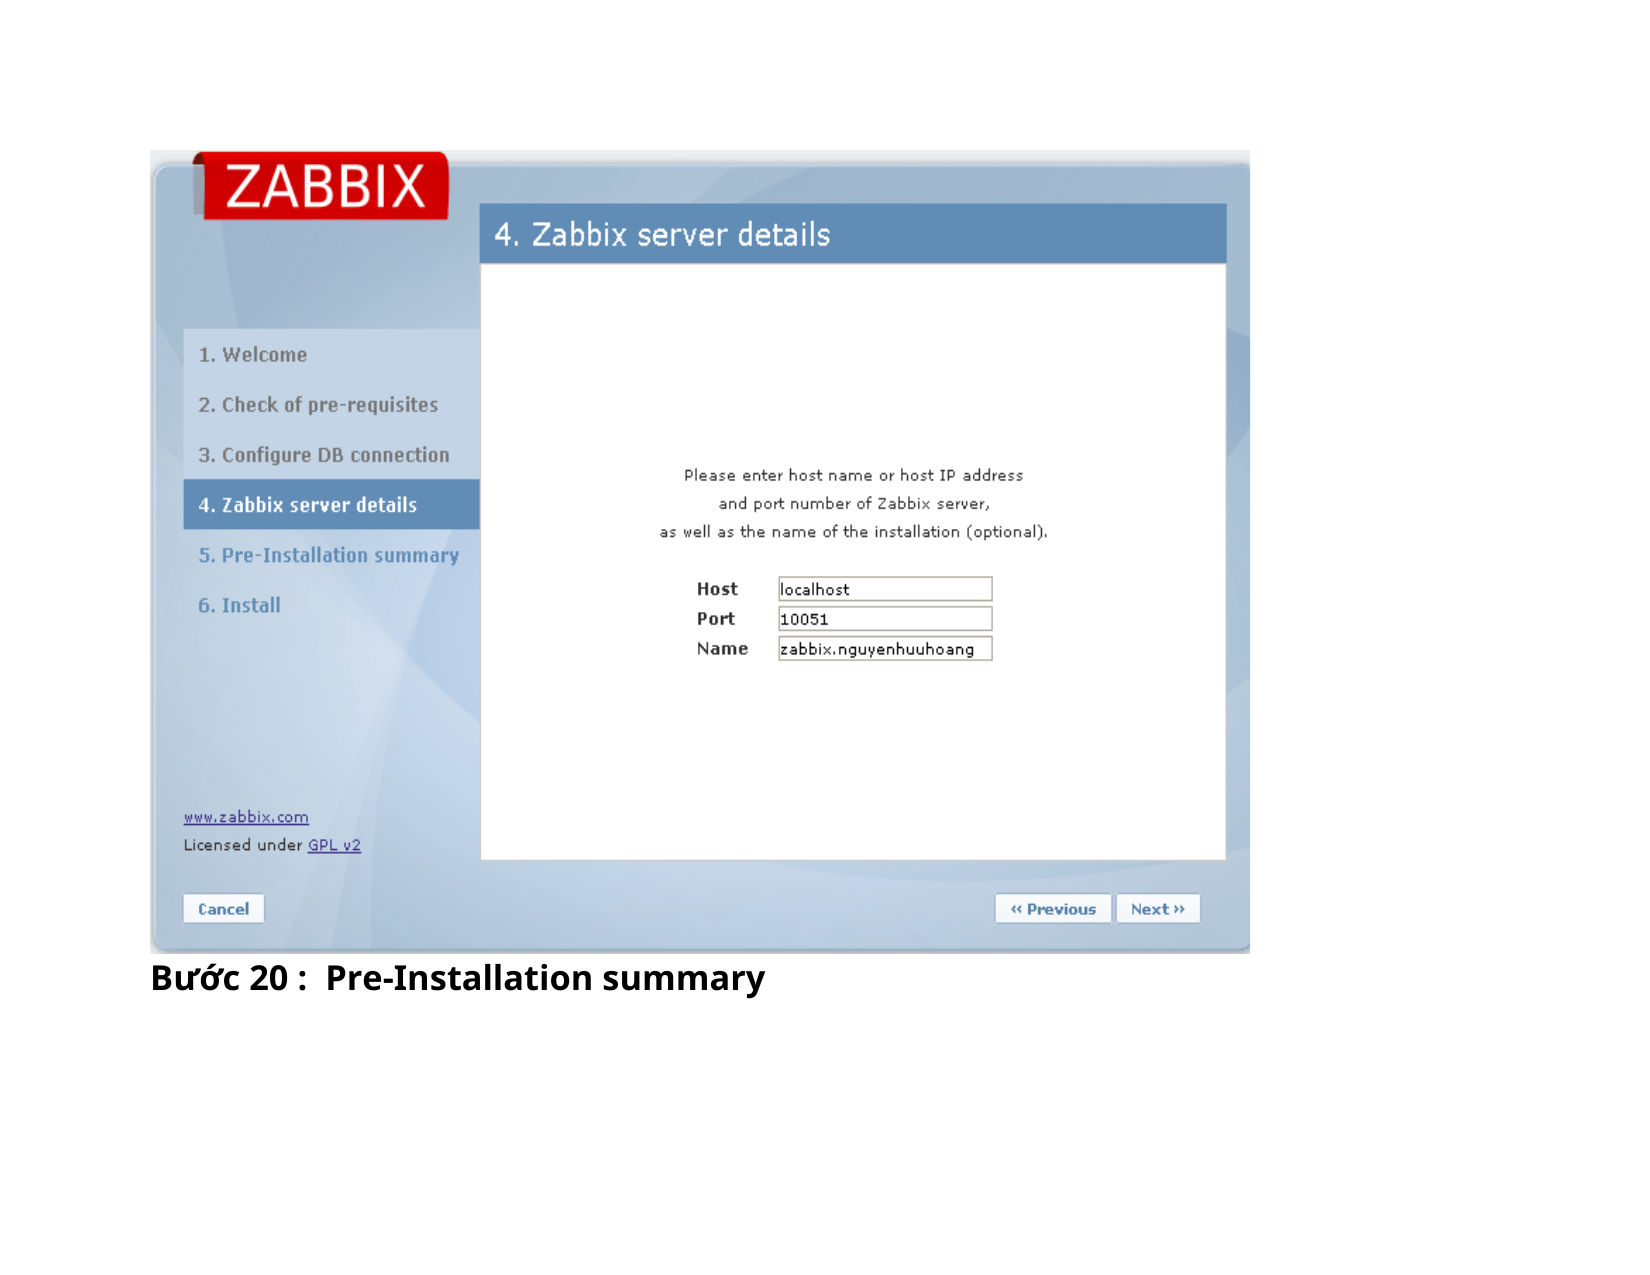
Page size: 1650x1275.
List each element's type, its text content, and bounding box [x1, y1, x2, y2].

picture [150, 150, 1250, 954]
text Bước 20 : Pre-Installation summary [150, 953, 1500, 1000]
